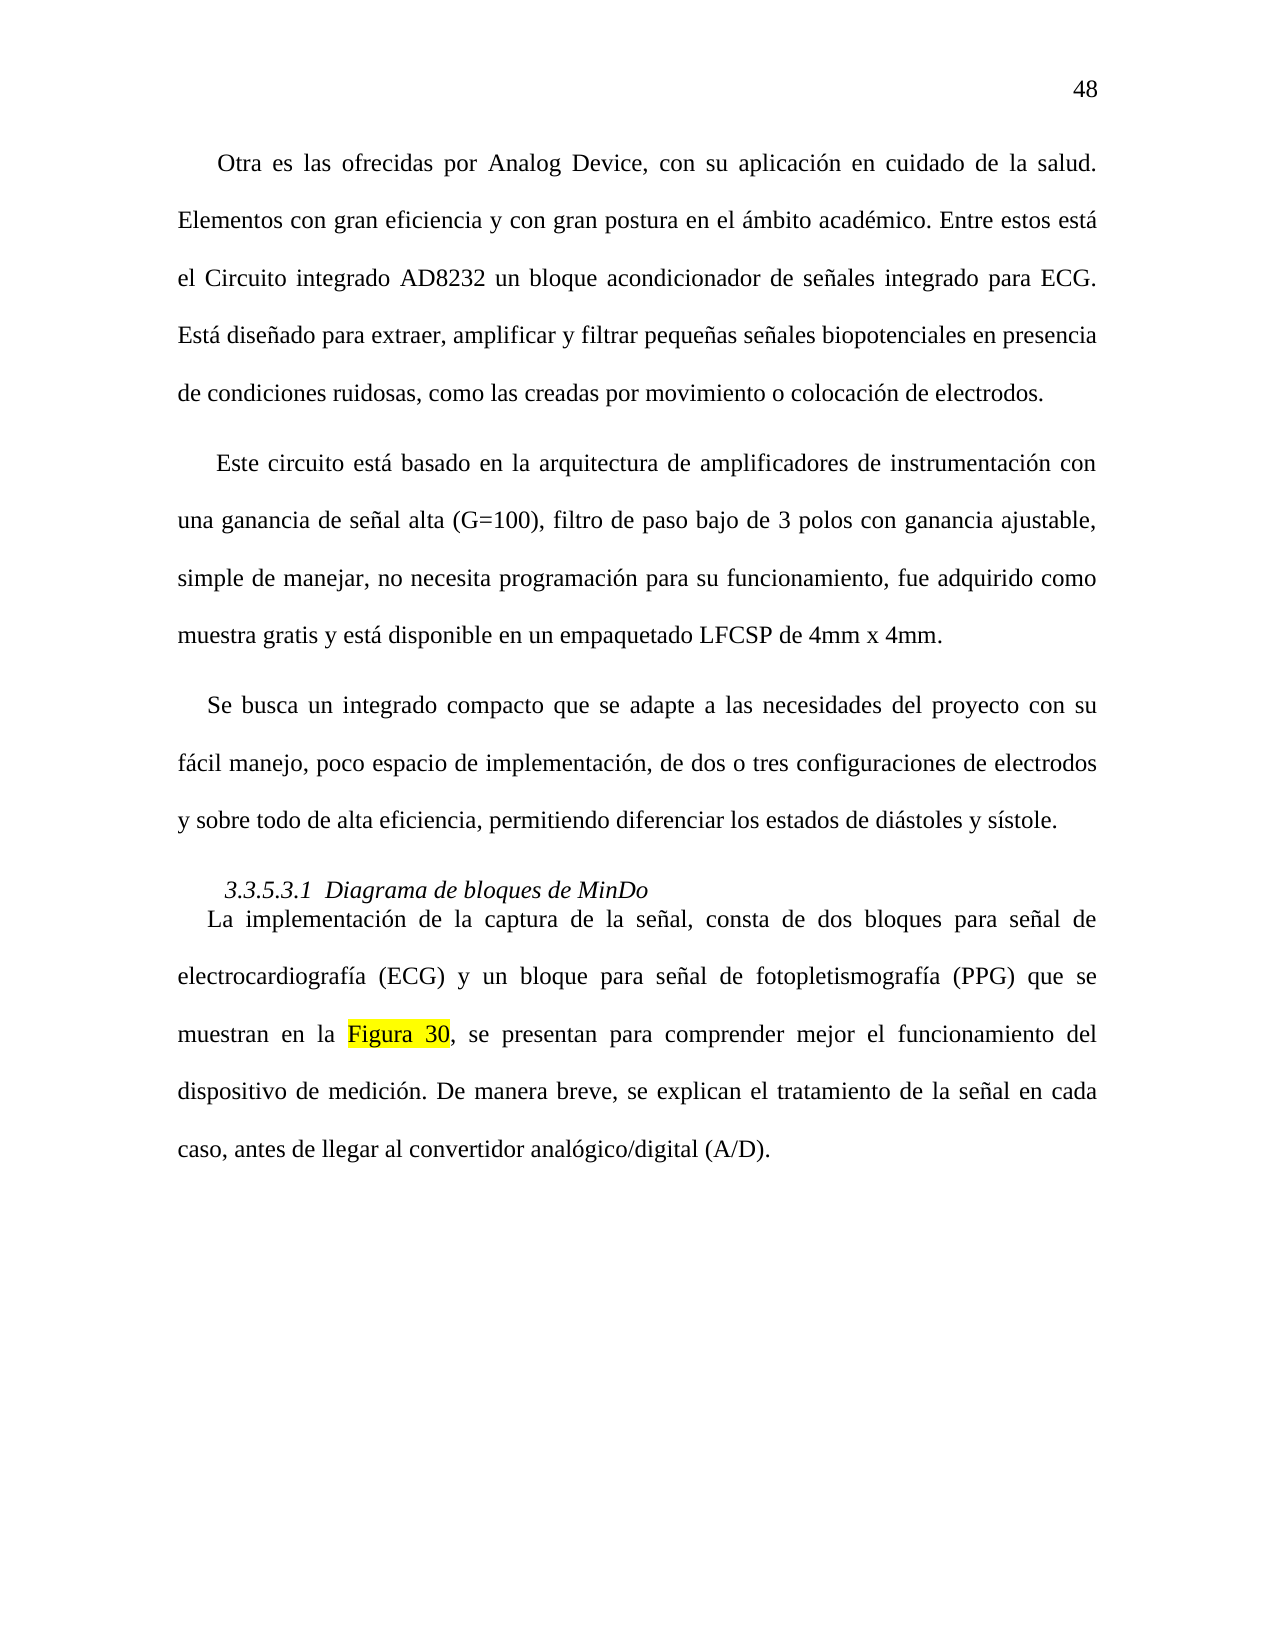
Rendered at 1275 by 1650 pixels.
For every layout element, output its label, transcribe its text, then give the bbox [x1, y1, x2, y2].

text Se busca un integrado compacto que se adapte a las necesidades del proyecto con su fácil manejo, poco espacio de implementación, de dos o tres configuraciones de electrodos y sobre todo de alta eficiencia, permitiendo diferenciar los estados de diástoles y sístole. [177, 690, 1098, 834]
subtitle Diagrama de bloques de MinDo [177, 875, 1098, 904]
text Otra es las ofrecidas por Analog Device, con su aplicación en cuidado de la salud. Elementos con gran eficiencia y con gran postura en el ámbito académico. Entre estos está el Circuito integrado AD8232 un bloque acondicionador de señales integrado para ECG. Está diseñado para extraer, amplificar y filtrar pequeñas señales biopotenciales en presencia de condiciones ruidosas, como las creadas por movimiento o colocación de electrodos. [177, 148, 1098, 406]
text Este circuito está basado en la arquitectura de amplificadores de instrumentación con una ganancia de señal alta (G=100), filtro de paso bajo de 3 polos con ganancia ajustable, simple de manejar, no necesita programación para su funcionamiento, fue adquirido como muestra gratis y está disponible en un empaquetado LFCSP de 4mm x 4mm. [177, 448, 1098, 649]
text La implementación de la captura de la señal, consta de dos bloques para señal de electrocardiografía (ECG) y un bloque para señal de fotopletismografía (PPG) que se muestran en la Figura 30, se presentan para comprender mejor el funcionamiento del dispositivo de medición. De manera breve, se explican el tratamiento de la señal en cada caso, antes de llegar al convertidor analógico/digital (A/D). [177, 904, 1098, 1163]
